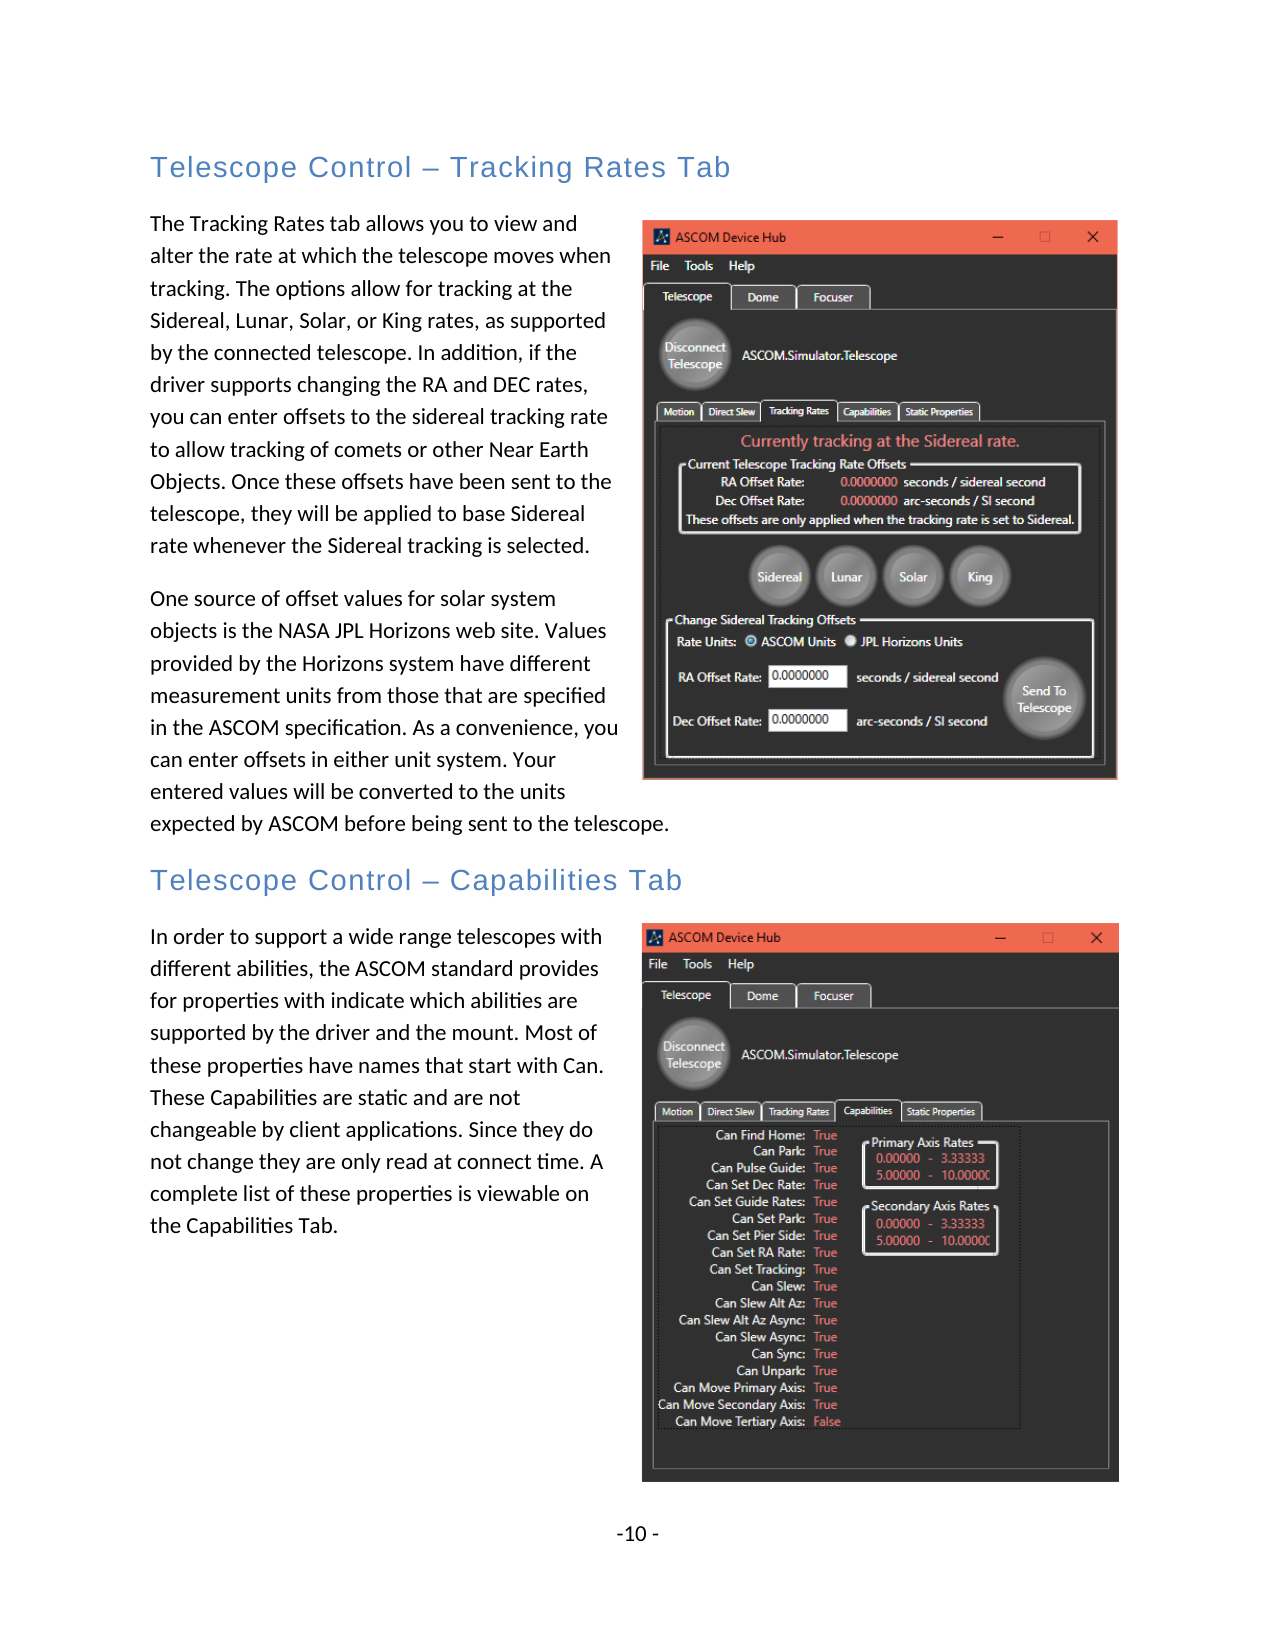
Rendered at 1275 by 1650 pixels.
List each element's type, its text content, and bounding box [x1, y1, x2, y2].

text The Tracking Rates tab allows you to view and alter the rate at which the telescope moves when tracking. The options allow for tracking at the Sidereal, Lunar, Solar, or King rates, as supported by the connected telescope. In addition, if the driver supports changing the RA and DEC rates, you can enter offsets to the sidereal tracking rate to allow tracking of comets or other Near Earth Objects. Once these offsets have been sent to the telescope, they will be applied to base Sidereal rate whenever the Sidereal tracking is selected. [150, 209, 1125, 559]
picture [641, 923, 1119, 1481]
text In order to support a wide range telescopes with different abilities, the ASCOM standard provides for properties with indicate which abilities are supported by the driver and the mount. Most of these properties have names that start with Can. These Capabilities are static and are not changeable by client applications. Since they do not change they are only read at connect time. A complete list of these properties is viewable on the Capabilities Tab. [150, 922, 1125, 1240]
picture [642, 559, 1118, 584]
subtitle Telescope Control – Tracking Rates Tab [150, 150, 1125, 183]
text One source of offset values for solar system objects is the NASA JPL Horizons web site. Values provided by the Horizons system have different measurement units from those that are specified in the ASCOM specification. As a convenience, you can enter offsets in either unit system. Your entered values will be converted to the units expected by ASCOM before being sent to the telescope. [150, 584, 1125, 838]
subtitle Telescope Control – Capabilities Tab [150, 863, 1125, 896]
